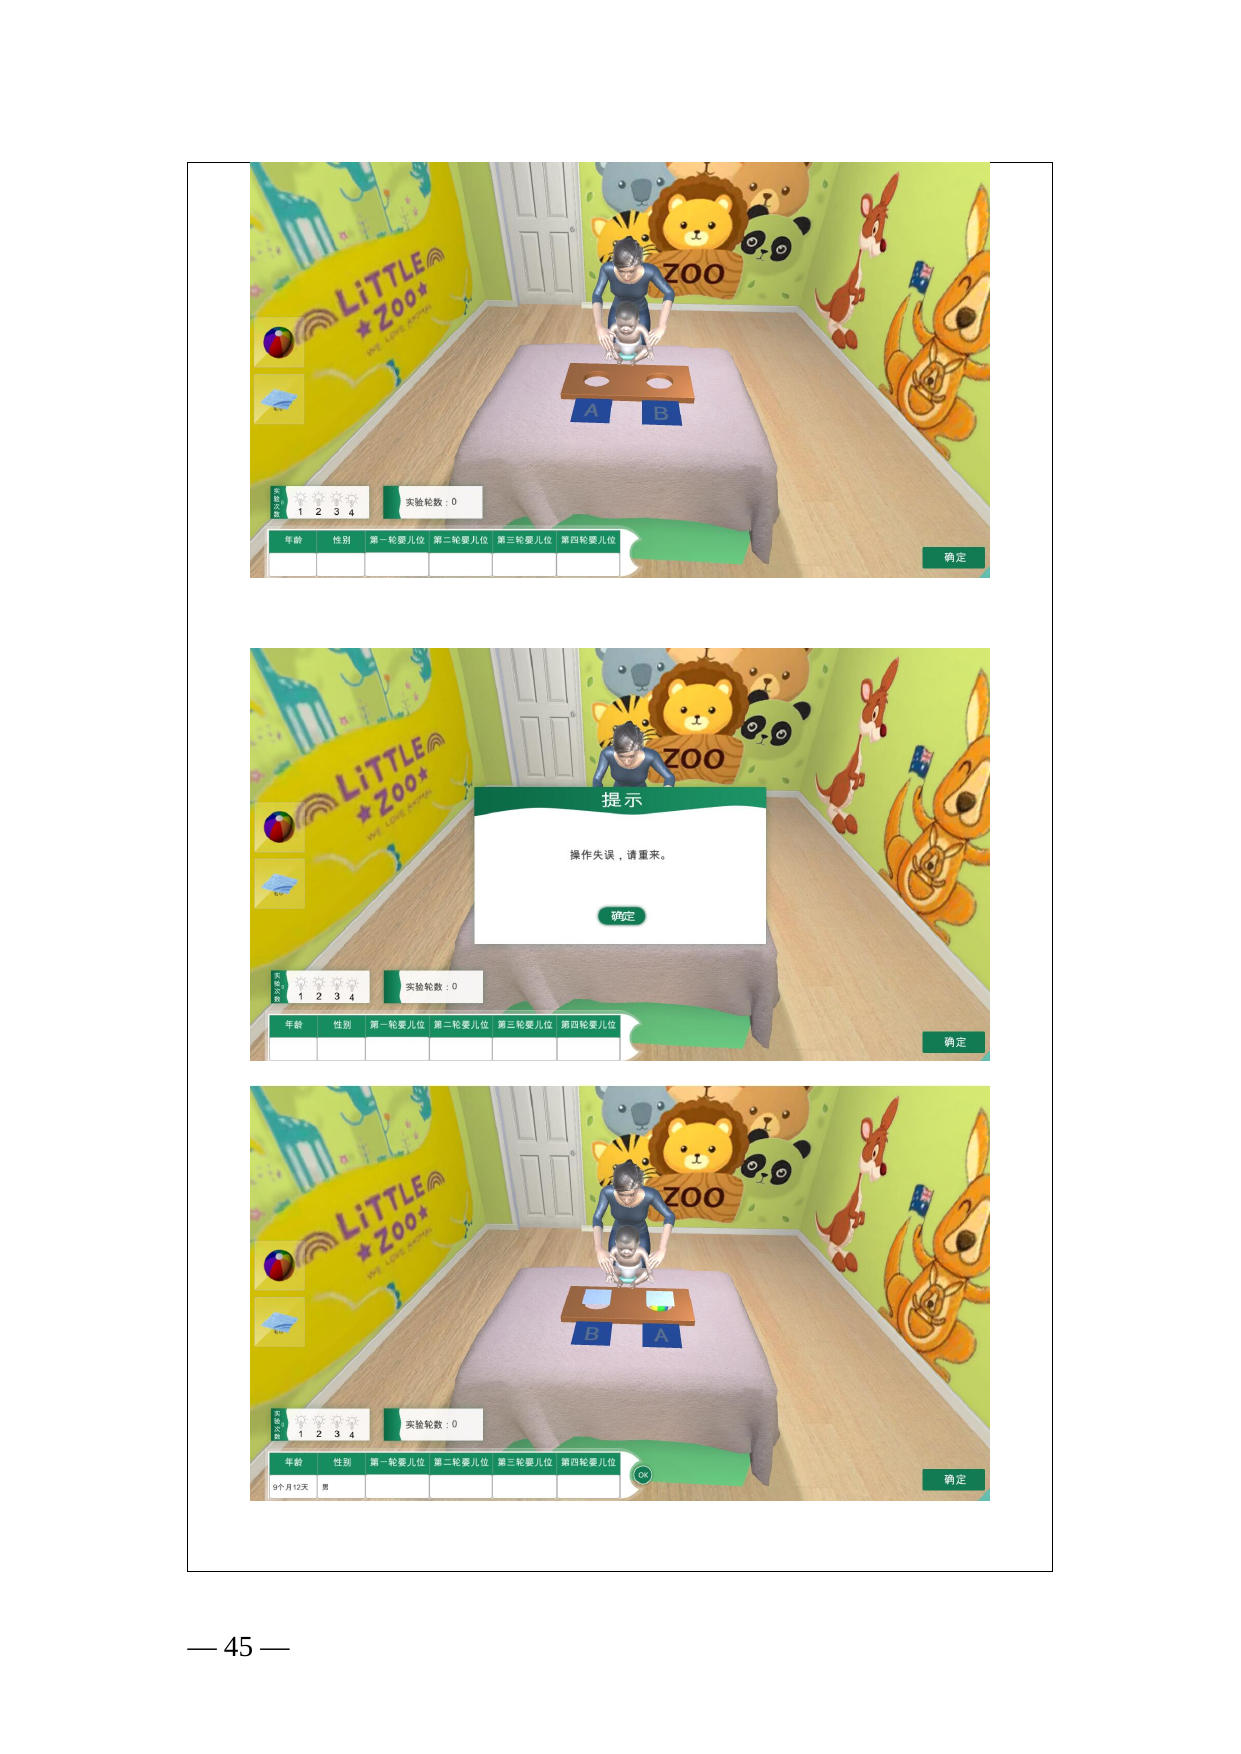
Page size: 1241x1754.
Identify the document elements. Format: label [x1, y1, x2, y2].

picture [250, 162, 990, 578]
picture [250, 648, 990, 1061]
table_cell [188, 163, 1052, 1571]
picture [250, 1085, 990, 1501]
